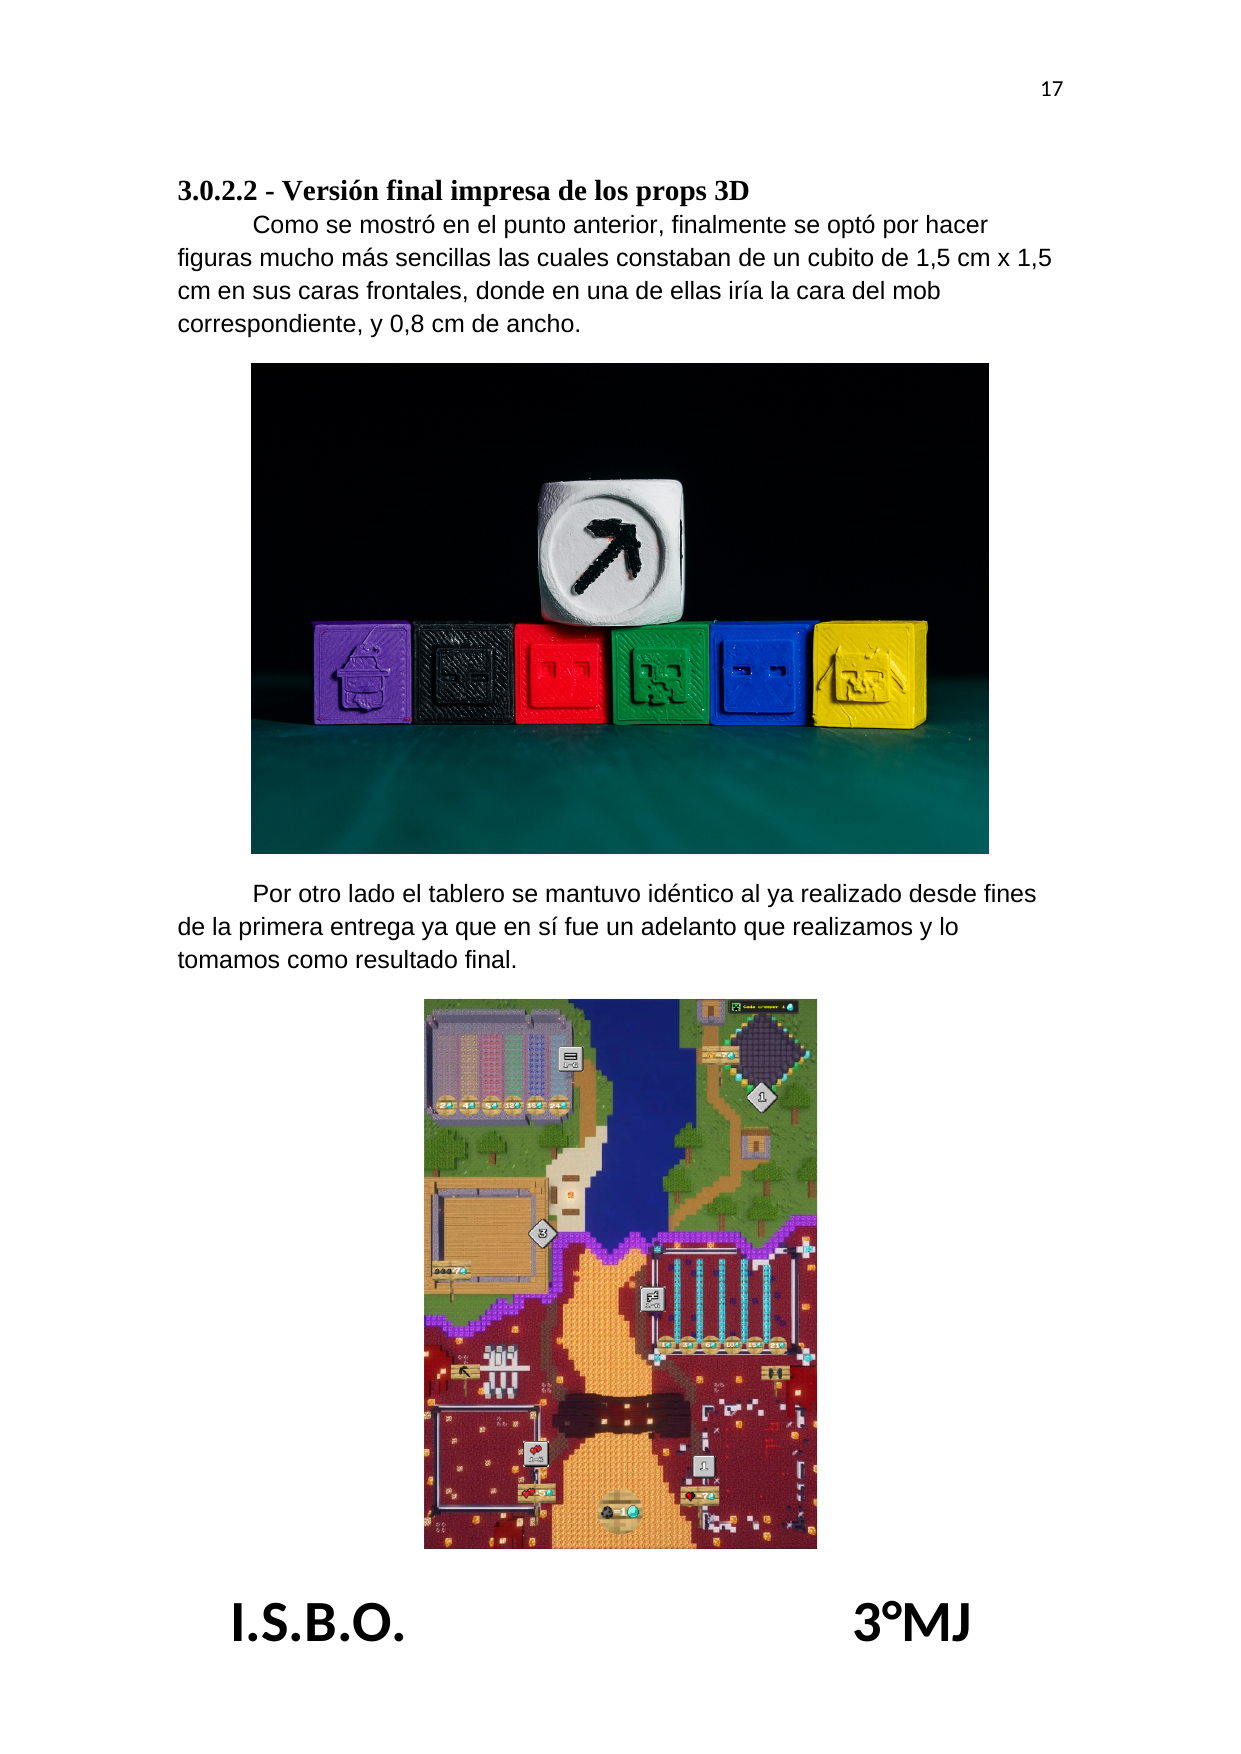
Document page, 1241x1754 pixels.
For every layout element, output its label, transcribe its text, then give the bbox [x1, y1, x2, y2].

picture [251, 363, 989, 854]
picture [423, 998, 818, 1549]
subtitle 3.0.2.2 - Versión final impresa de los props 3D [177, 173, 1063, 206]
text Como se mostró en el punto anterior, finalmente se optó por hacer figuras mucho más sencillas las cuales constaban de un cubito de 1,5 cm x 1,5 cm en sus caras frontales, donde en una de ellas iría la cara del mob correspondiente, y 0,8 cm de ancho. [177, 210, 1063, 338]
text Por otro lado el tablero se mantuvo idéntico al ya realizado desde fines de la primera entrega ya que en sí fue un adelanto que realizamos y lo tomamos como resultado final. [177, 879, 1063, 973]
